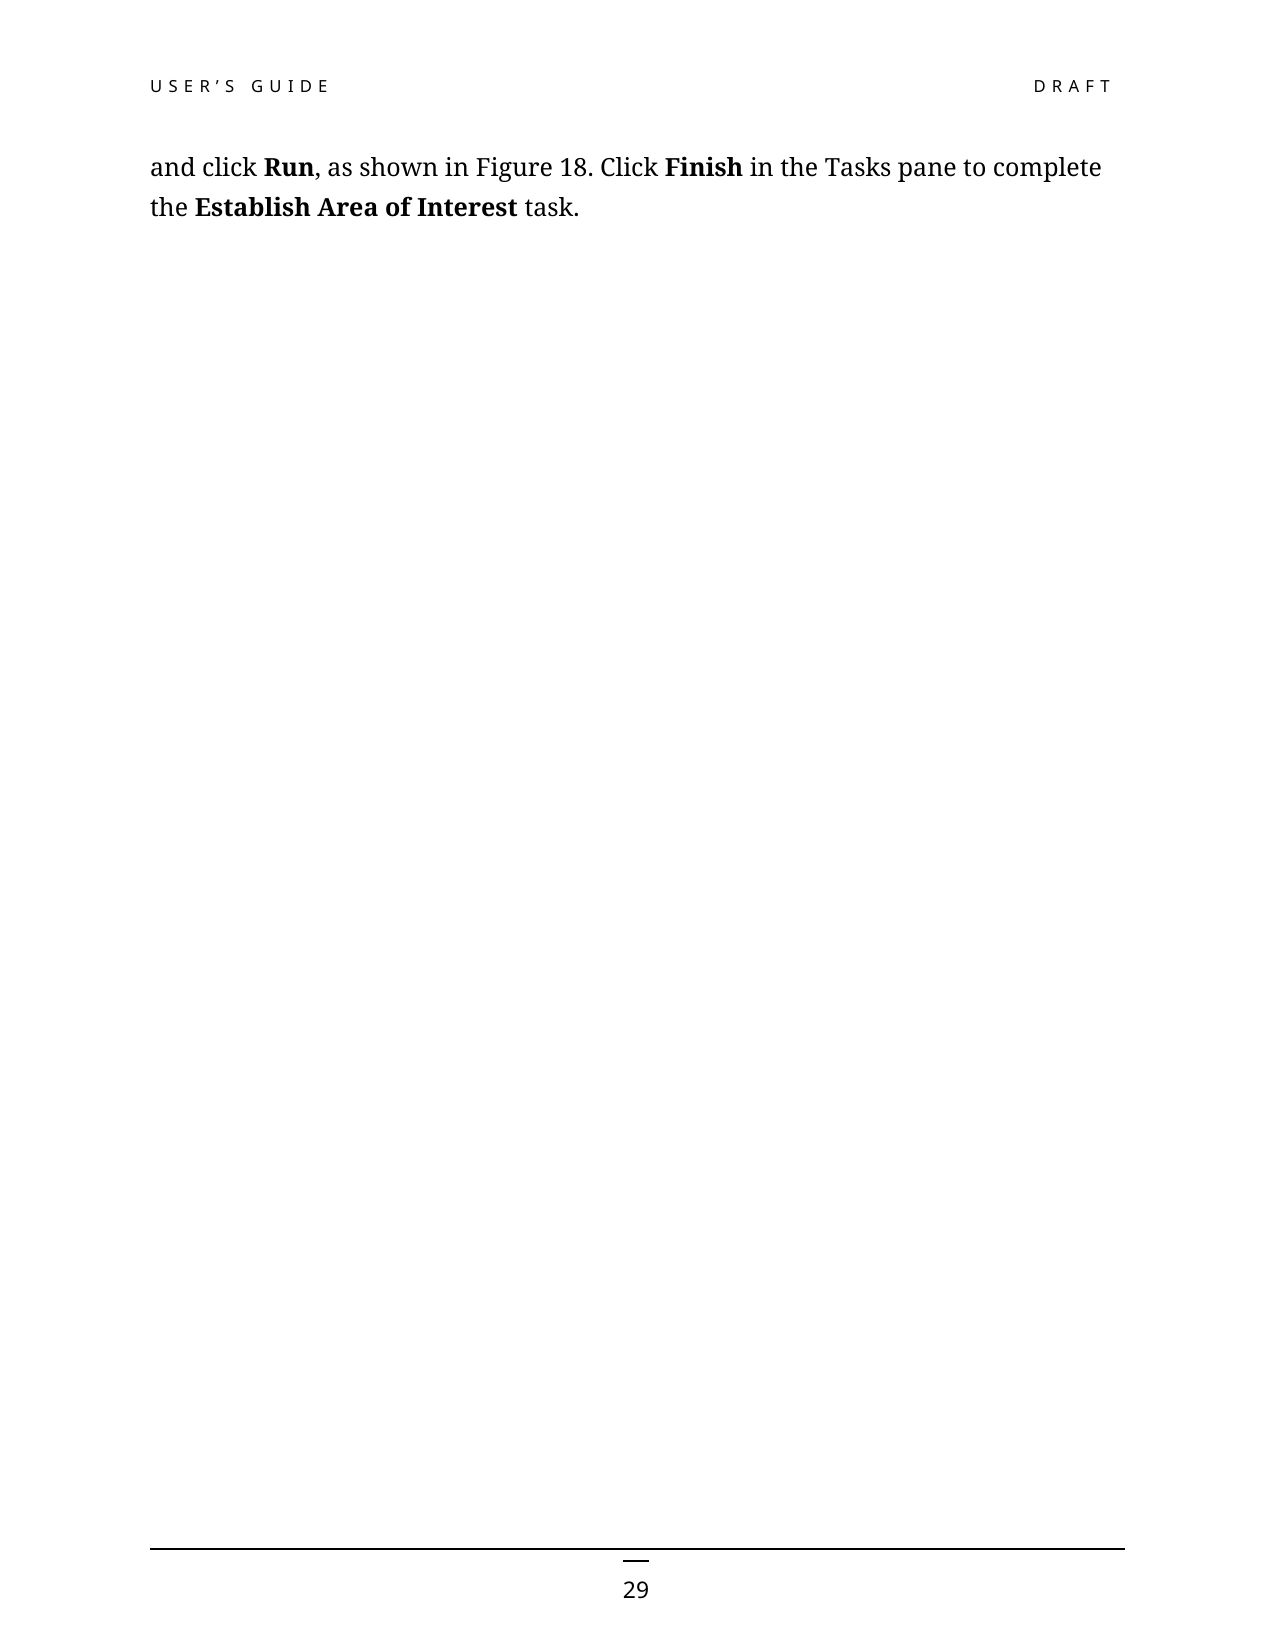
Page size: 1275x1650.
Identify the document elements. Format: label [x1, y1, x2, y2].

list [150, 150, 1125, 223]
